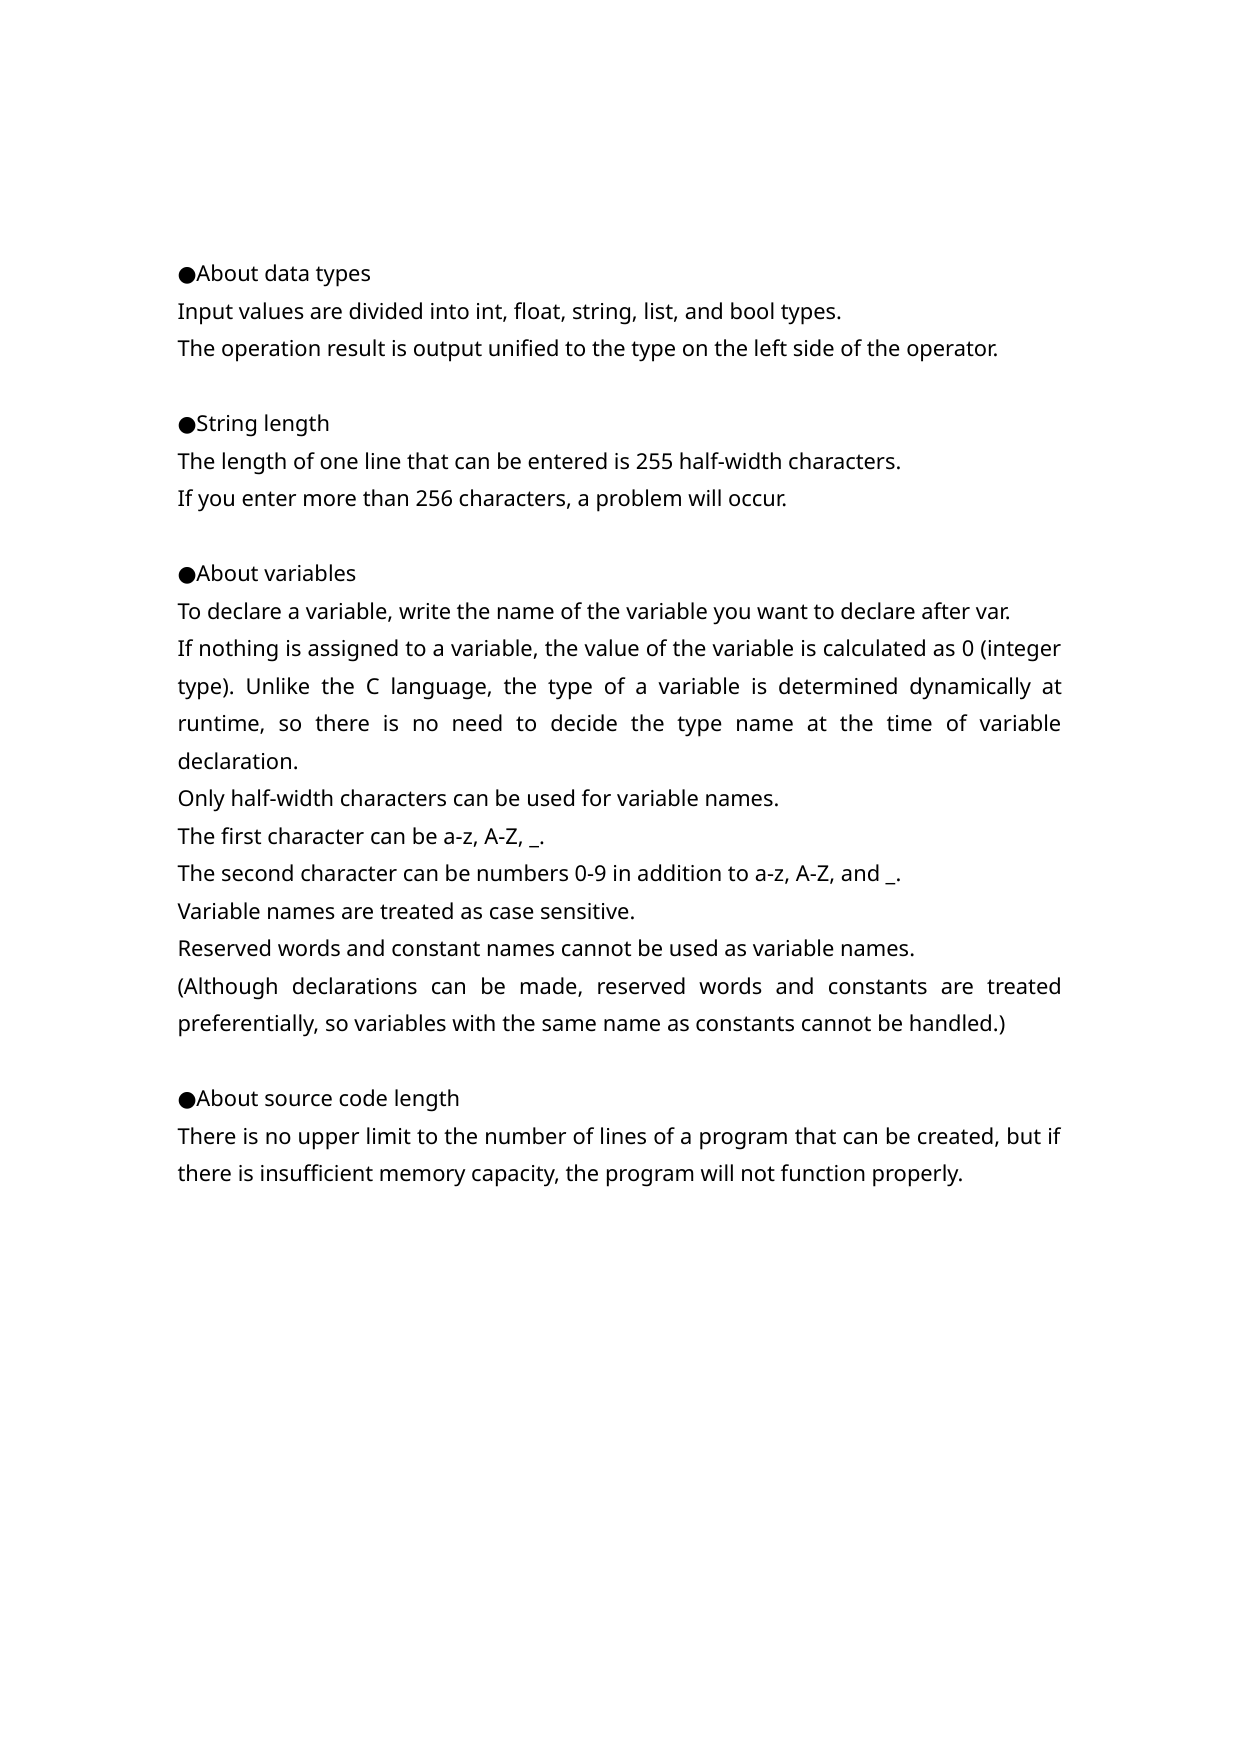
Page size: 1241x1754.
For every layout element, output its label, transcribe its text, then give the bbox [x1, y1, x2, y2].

text The length of one line that can be entered is 255 half-width characters. [177, 442, 1063, 479]
text ●String length [177, 404, 1063, 442]
text To declare a variable, write the name of the variable you want to declare after var. [177, 592, 1063, 629]
text If you enter more than 256 characters, a problem will occur. [177, 479, 1063, 517]
text ●About data types [177, 254, 1063, 292]
text Variable names are treated as case sensitive. [177, 892, 1063, 929]
text Input values are divided into int, float, string, list, and bool types. [177, 292, 1063, 329]
text The operation result is output unified to the type on the left side of the operator. [177, 329, 1063, 367]
text ●About variables [177, 554, 1063, 592]
text If nothing is assigned to a variable, the value of the variable is calculated as 0 (integer type). Unlike the C language, the type of a variable is determined dynamically at runtime, so there is no need to decide the type name at the time of variable declaration. [177, 629, 1063, 779]
text The second character can be numbers 0-9 in addition to a-z, A-Z, and _. [177, 854, 1063, 892]
text Reserved words and constant names cannot be used as variable names. [177, 929, 1063, 967]
text The first character can be a-z, A-Z, _. [177, 817, 1063, 854]
text Only half-width characters can be used for variable names. [177, 779, 1063, 817]
text There is no upper limit to the number of lines of a program that can be created, but if there is insufficient memory capacity, the program will not function properly. [177, 1117, 1063, 1192]
text (Although declarations can be made, reserved words and constants are treated preferentially, so variables with the same name as constants cannot be handled.) [177, 967, 1063, 1042]
text ●About source code length [177, 1079, 1063, 1117]
